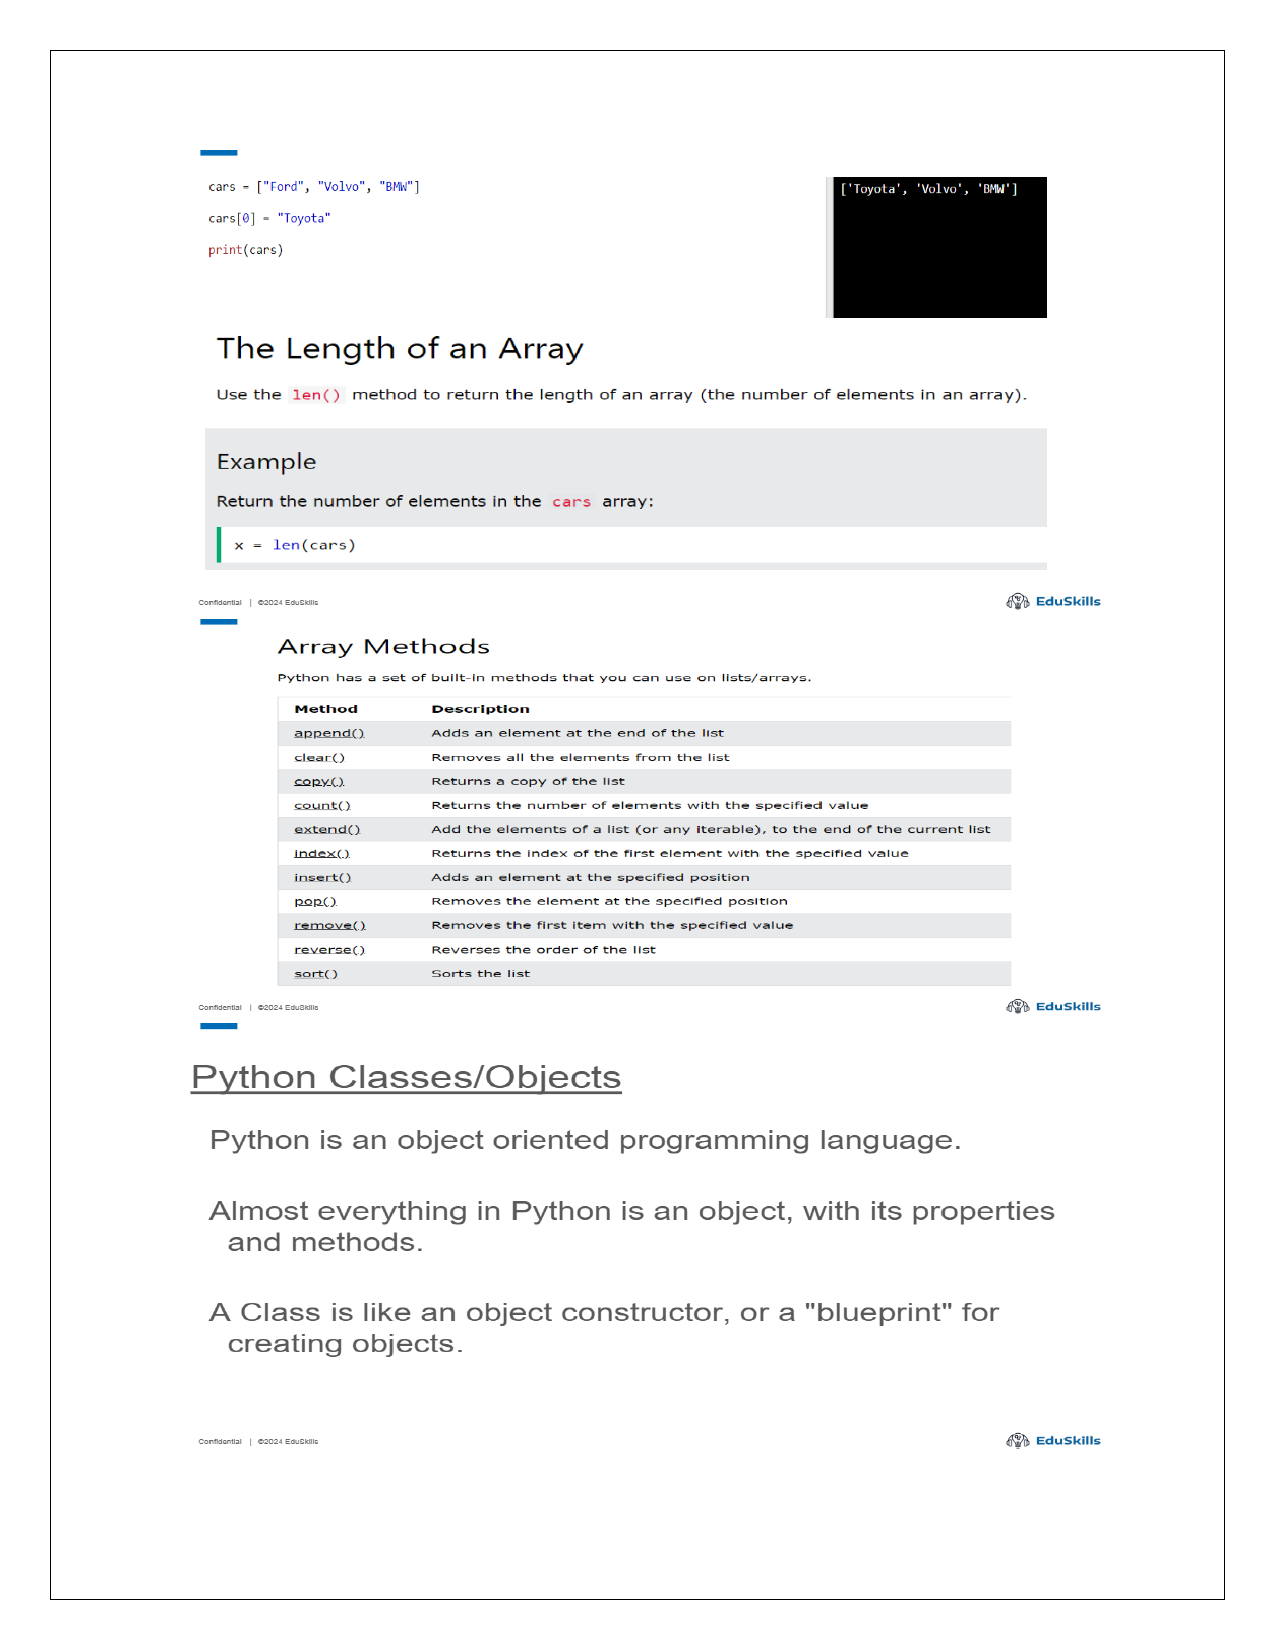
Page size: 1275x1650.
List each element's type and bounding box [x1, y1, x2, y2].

picture [150, 619, 1126, 1019]
picture [150, 150, 1126, 616]
picture [150, 1023, 1126, 1454]
